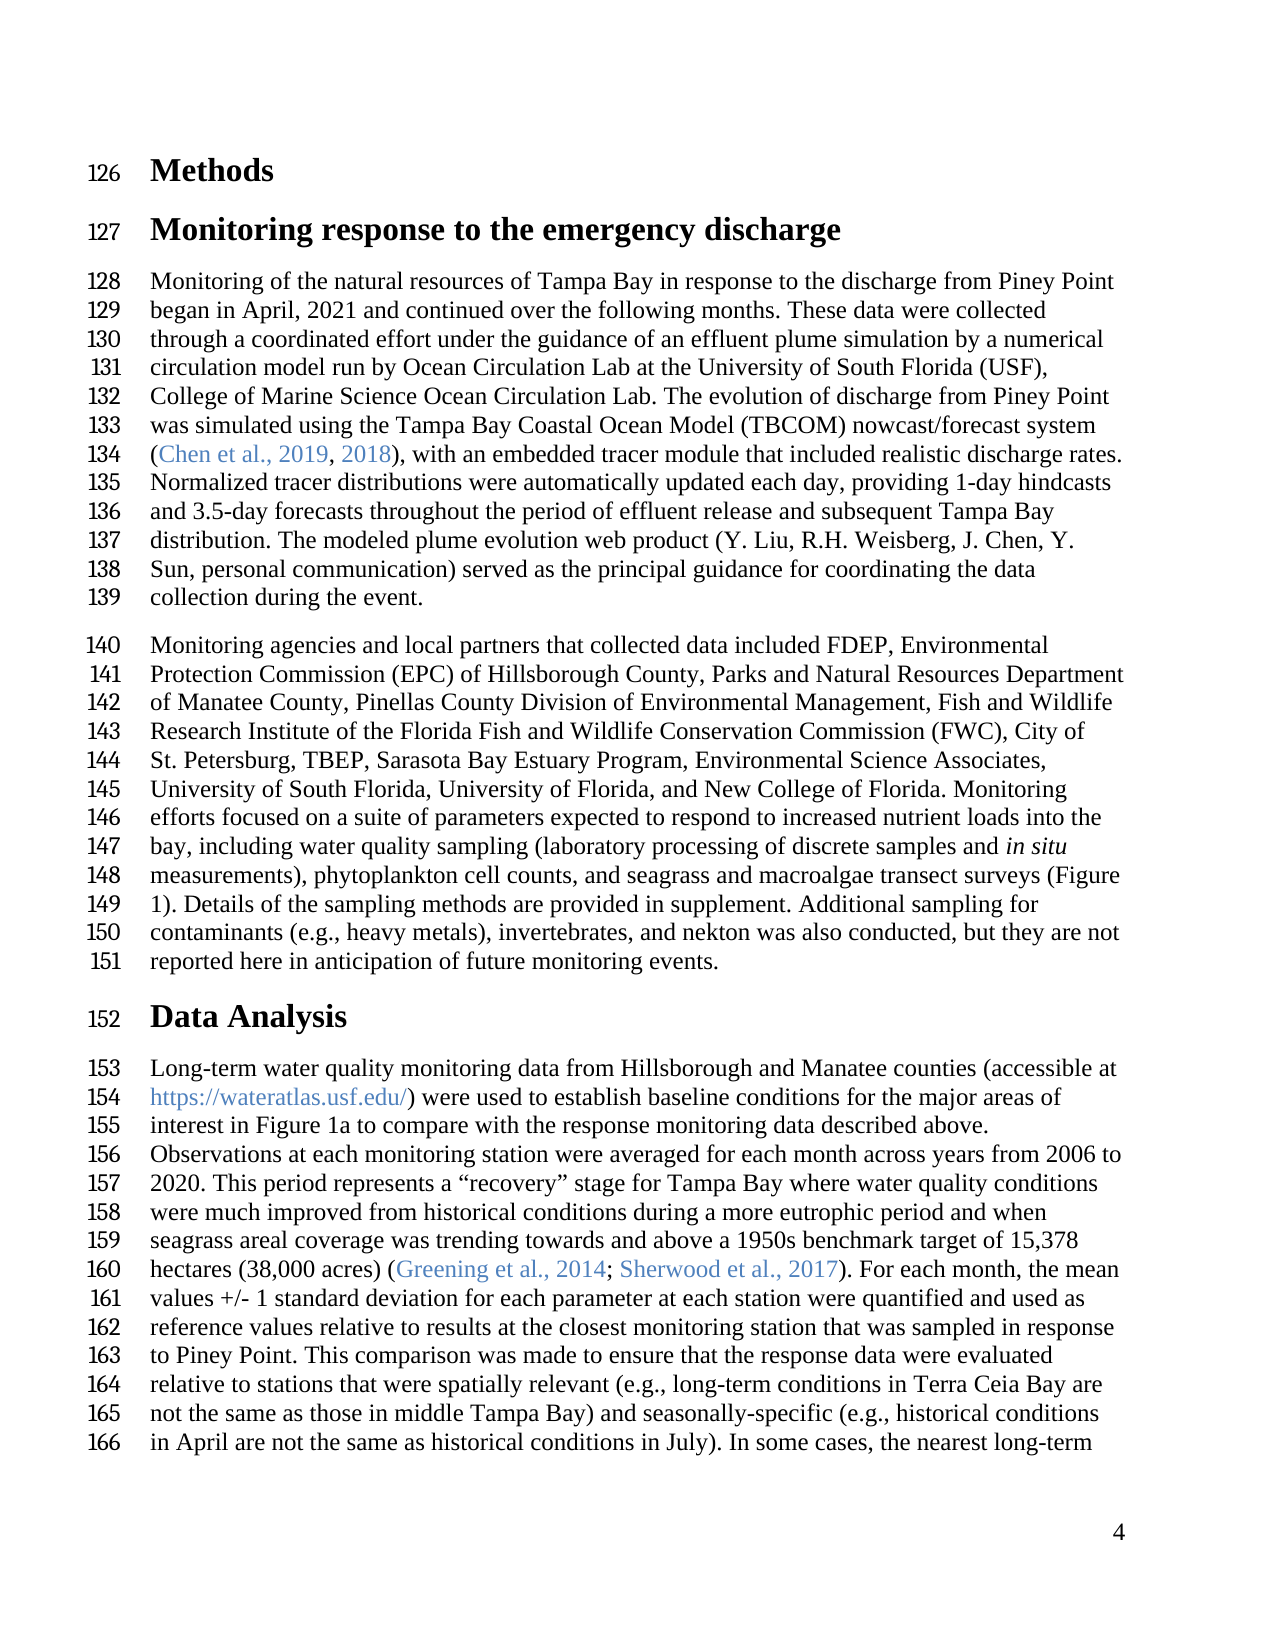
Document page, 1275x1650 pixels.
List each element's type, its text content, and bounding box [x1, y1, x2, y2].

subtitle Methods [150, 150, 1125, 188]
subtitle Data Analysis [150, 996, 1125, 1034]
text Monitoring agencies and local partners that collected data included FDEP, Environmental Protection Commission (EPC) of Hillsborough County, Parks and Natural Resources Department of Manatee County, Pinellas County Division of Environmental Management, Fish and Wildlife Research Institute of the Florida Fish and Wildlife Conservation Commission (FWC), City of St. Petersburg, TBEP, Sarasota Bay Estuary Program, Environmental Science Associates, University of South Florida, University of Florida, and New College of Florida. Monitoring efforts focused on a suite of parameters expected to respond to increased nutrient loads into the bay, including water quality sampling (laboratory processing of discrete samples and in situ measurements), phytoplankton cell counts, and seagrass and macroalgae transect surveys (Figure 1). Details of the sampling methods are provided in supplement. Additional sampling for contaminants (e.g., heavy metals), invertebrates, and nekton was also conducted, but they are not reported here in anticipation of future monitoring events. [150, 630, 1125, 975]
subtitle Monitoring response to the emergency discharge [150, 209, 1125, 247]
text Monitoring of the natural resources of Tampa Bay in response to the discharge from Piney Point began in April, 2021 and continued over the following months. These data were collected through a coordinated effort under the guidance of an effluent plume simulation by a numerical circulation model run by Ocean Circulation Lab at the University of South Florida (USF), College of Marine Science Ocean Circulation Lab. The evolution of discharge from Piney Point was simulated using the Tampa Bay Coastal Ocean Model (TBCOM) nowcast/forecast system (Chen et al., 2019, 2018), with an embedded tracer module that included realistic discharge rates. Normalized tracer distributions were automatically updated each day, providing 1-day hindcasts and 3.5-day forecasts throughout the period of effluent release and subsequent Tampa Bay distribution. The modeled plume evolution web product (Y. Liu, R.H. Weisberg, J. Chen, Y. Sun, personal communication) served as the principal guidance for coordinating the data collection during the event. [150, 266, 1125, 611]
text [150, 1053, 1125, 1455]
